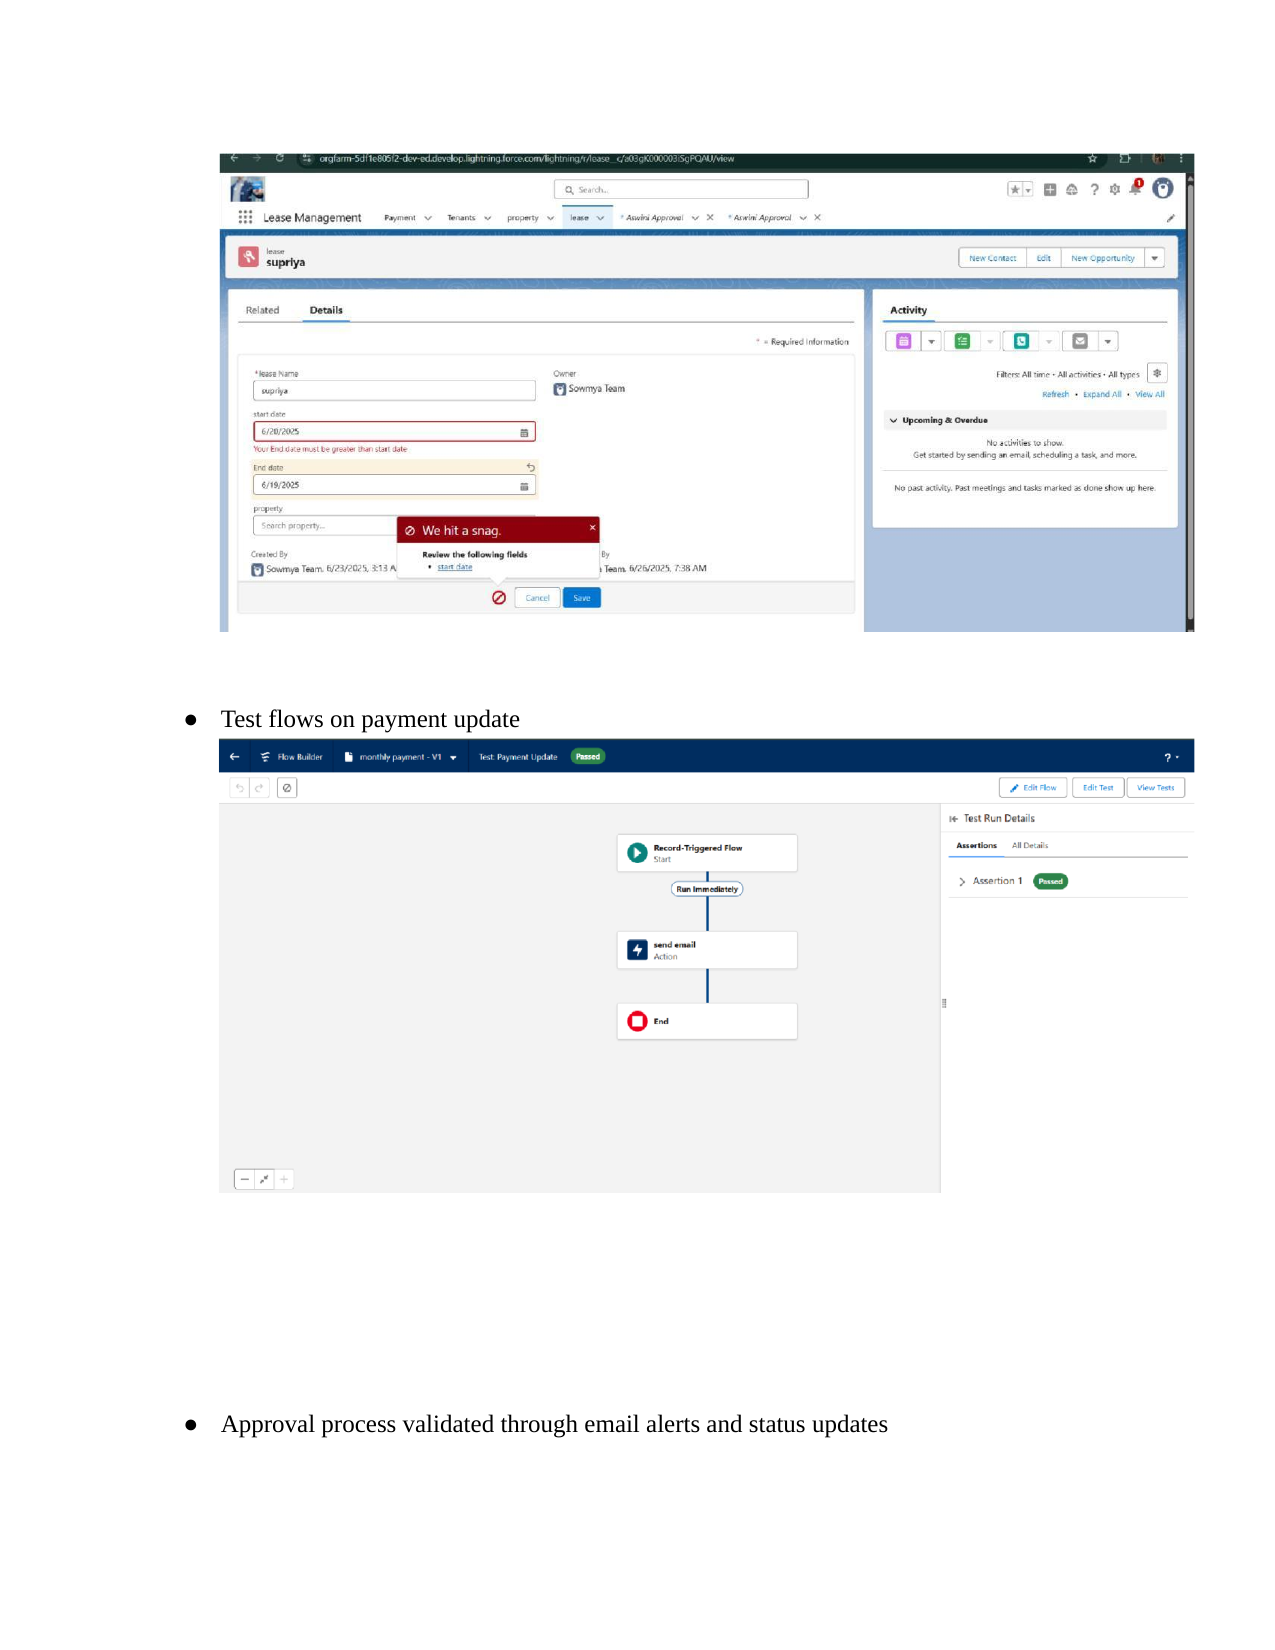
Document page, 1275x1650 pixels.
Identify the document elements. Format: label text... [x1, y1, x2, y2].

picture [218, 738, 1195, 1193]
picture [219, 153, 1195, 632]
list Test flows on payment update [183, 703, 1168, 732]
list Approval process validated through email alerts and status updates [183, 1409, 1168, 1438]
